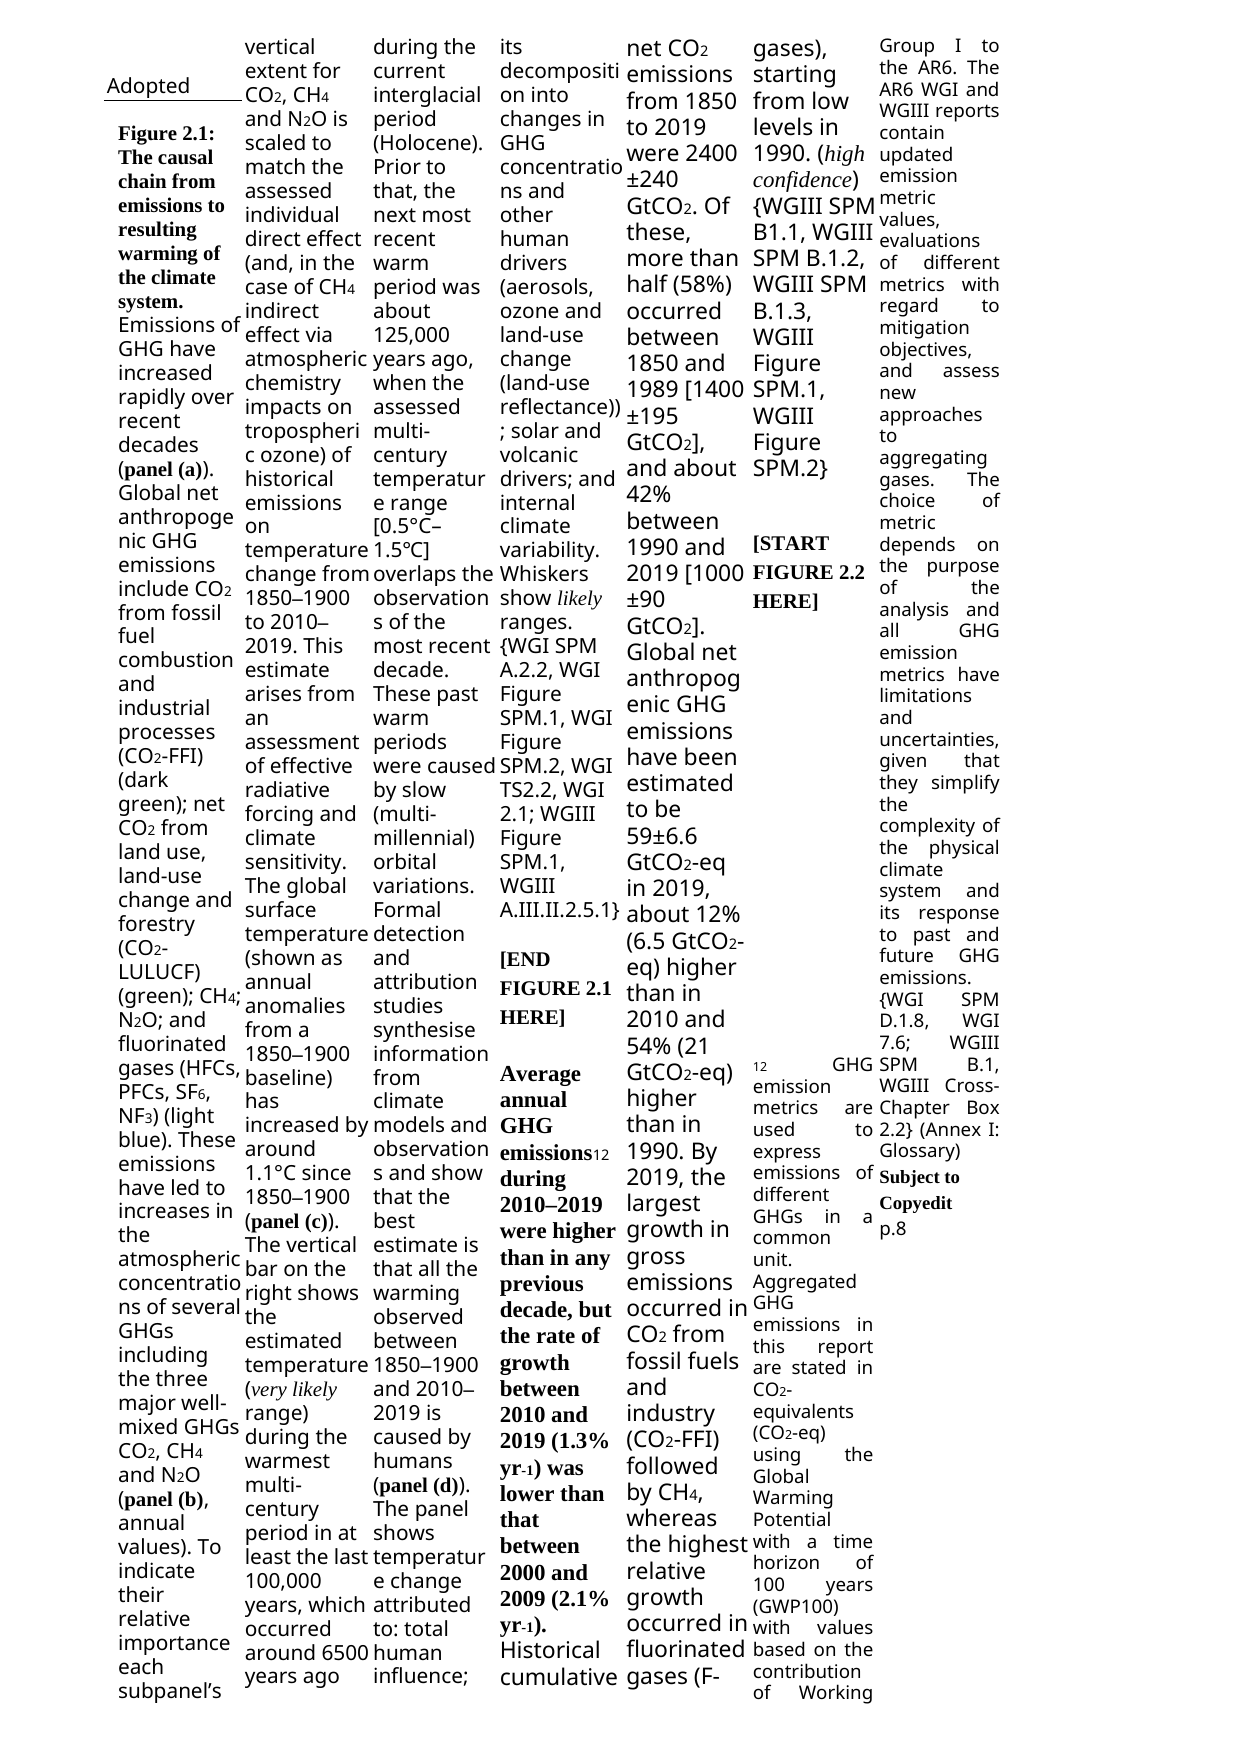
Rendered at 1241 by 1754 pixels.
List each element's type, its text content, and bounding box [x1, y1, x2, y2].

table_header Adopted [104, 71, 242, 100]
text Figure 2.1: The causal chain from emissions to resulting warming of the climate system. Emissions of GHG have increased rapidly over recent decades (panel (a)). Global net anthropogenic GHG emissions include CO2 from fossil fuel combustion and industrial processes (CO2-FFI) (dark green); net CO2 from land use, land-use change and forestry (CO2-LULUCF) (green); CH4; N2O; and fluorinated gases (HFCs, PFCs, SF6, NF3) (light blue). These emissions have led to increases in the atmospheric concentrations of several GHGs including the three major well-mixed GHGs CO2, CH4 and N2O (panel (b), annual values). To indicate their relative importance each subpanel’s vertical extent for CO2, CH4 and N2O is scaled to match the assessed individual direct effect (and, in the case of CH4 indirect effect via atmospheric chemistry impacts on tropospheric ozone) of historical emissions on temperature change from 1850–1900 to 2010–2019. This estimate arises from an assessment of effective radiative forcing and climate sensitivity. The global surface temperature (shown as annual anomalies from a 1850–1900 baseline) has increased by around 1.1°C since 1850–1900 (panel (c)). The vertical bar on the right shows the estimated temperature (very likely range) during the warmest multi-century period in at least the last 100,000 years, which occurred around 6500 years ago during the current interglacial period (Holocene). Prior to that, the next most recent warm period was about 125,000 years ago, when the assessed multi-century temperature range [0.5°C–1.5℃] overlaps the observations of the most recent decade. These past warm periods were caused by slow (multi-millennial) orbital variations. Formal detection and attribution studies synthesise information from climate models and observations and show that the best estimate is that all the warming observed between 1850–1900 and 2010–2019 is caused by humans (panel (d)). The panel shows temperature change attributed to: total human influence; its decomposition into changes in GHG concentrations and other human drivers (aerosols, ozone and land-use change (land-use reflectance)); solar and volcanic drivers; and internal climate variability. Whiskers show likely ranges. {WGI SPM A.2.2, WGI Figure SPM.1, WGI Figure SPM.2, WGI TS2.2, WGI 2.1; WGIII Figure SPM.1, WGIII A.III.II.2.5.1} [118, 122, 242, 1703]
text Average annual GHG emissions12 during 2010–2019 were higher than in any previous decade, but the rate of growth between 2010 and 2019 (1.3% yr-1) was lower than that between 2000 and 2009 (2.1% yr-1). Historical cumulative net CO2 emissions from 1850 to 2019 were 2400 ±240 GtCO2. Of these, more than half (58%) occurred between 1850 and 1989 [1400 ±195 GtCO2], and about 42% between 1990 and 2019 [1000 ±90 GtCO2]. Global net anthropogenic GHG emissions have been estimated to be 59±6.6 GtCO2-eq in 2019, about 12% (6.5 GtCO2-eq) higher than in 2010 and 54% (21 GtCO2-eq) higher than in 1990. By 2019, the largest growth in gross emissions occurred in CO2 from fossil fuels and industry (CO2-FFI) followed by CH4, whereas the highest relative growth occurred in fluorinated gases (F-gases), starting from low levels in 1990. (high confidence) {WGIII SPM B1.1, WGIII SPM B.1.2, WGIII SPM B.1.3, WGIII Figure SPM.1, WGIII Figure SPM.2} [499, 1060, 623, 1690]
text 12 GHG emission metrics are used to express emissions of different GHGs in a common unit. Aggregated GHG emissions in this report are stated in CO2-equivalents (CO2-eq) using the Global Warming Potential with a time horizon of 100 years (GWP100) with values based on the contribution of Working Group I to the AR6. The AR6 WGI and WGIII reports contain updated emission metric values, evaluations of different metrics with regard to mitigation objectives, and assess new approaches to aggregating gases. The choice of metric depends on the purpose of the analysis and all GHG emission metrics have limitations and uncertainties, given that they simplify the complexity of the physical climate system and its response to past and future GHG emissions. {WGI SPM D.1.8, WGI 7.6; WGIII SPM B.1, WGIII Cross-Chapter Box 2.2} (Annex I: Glossary) [753, 1054, 873, 1704]
text Average annual GHG emissions12 during 2010–2019 were higher than in any previous decade, but the rate of growth between 2010 and 2019 (1.3% yr-1) was lower than that between 2000 and 2009 (2.1% yr-1). Historical cumulative net CO2 emissions from 1850 to 2019 were 2400 ±240 GtCO2. Of these, more than half (58%) occurred between 1850 and 1989 [1400 ±195 GtCO2], and about 42% between 1990 and 2019 [1000 ±90 GtCO2]. Global net anthropogenic GHG emissions have been estimated to be 59±6.6 GtCO2-eq in 2019, about 12% (6.5 GtCO2-eq) higher than in 2010 and 54% (21 GtCO2-eq) higher than in 1990. By 2019, the largest growth in gross emissions occurred in CO2 from fossil fuels and industry (CO2-FFI) followed by CH4, whereas the highest relative growth occurred in fluorinated gases (F-gases), starting from low levels in 1990. (high confidence) {WGIII SPM B1.1, WGIII SPM B.1.2, WGIII SPM B.1.3, WGIII Figure SPM.1, WGIII Figure SPM.2} [626, 36, 750, 1689]
text [START FIGURE 2.2 HERE] [753, 531, 876, 613]
text Figure 2.1: The causal chain from emissions to resulting warming of the climate system. Emissions of GHG have increased rapidly over recent decades (panel (a)). Global net anthropogenic GHG emissions include CO2 from fossil fuel combustion and industrial processes (CO2-FFI) (dark green); net CO2 from land use, land-use change and forestry (CO2-LULUCF) (green); CH4; N2O; and fluorinated gases (HFCs, PFCs, SF6, NF3) (light blue). These emissions have led to increases in the atmospheric concentrations of several GHGs including the three major well-mixed GHGs CO2, CH4 and N2O (panel (b), annual values). To indicate their relative importance each subpanel’s vertical extent for CO2, CH4 and N2O is scaled to match the assessed individual direct effect (and, in the case of CH4 indirect effect via atmospheric chemistry impacts on tropospheric ozone) of historical emissions on temperature change from 1850–1900 to 2010–2019. This estimate arises from an assessment of effective radiative forcing and climate sensitivity. The global surface temperature (shown as annual anomalies from a 1850–1900 baseline) has increased by around 1.1°C since 1850–1900 (panel (c)). The vertical bar on the right shows the estimated temperature (very likely range) during the warmest multi-century period in at least the last 100,000 years, which occurred around 6500 years ago during the current interglacial period (Holocene). Prior to that, the next most recent warm period was about 125,000 years ago, when the assessed multi-century temperature range [0.5°C–1.5℃] overlaps the observations of the most recent decade. These past warm periods were caused by slow (multi-millennial) orbital variations. Formal detection and attribution studies synthesise information from climate models and observations and show that the best estimate is that all the warming observed between 1850–1900 and 2010–2019 is caused by humans (panel (d)). The panel shows temperature change attributed to: total human influence; its decomposition into changes in GHG concentrations and other human drivers (aerosols, ozone and land-use change (land-use reflectance)); solar and volcanic drivers; and internal climate variability. Whiskers show likely ranges. {WGI SPM A.2.2, WGI Figure SPM.1, WGI Figure SPM.2, WGI TS2.2, WGI 2.1; WGIII Figure SPM.1, WGIII A.III.II.2.5.1} [373, 36, 497, 1689]
text [END FIGURE 2.1 HERE] [499, 947, 623, 1029]
text 12 GHG emission metrics are used to express emissions of different GHGs in a common unit. Aggregated GHG emissions in this report are stated in CO2-equivalents (CO2-eq) using the Global Warming Potential with a time horizon of 100 years (GWP100) with values based on the contribution of Working Group I to the AR6. The AR6 WGI and WGIII reports contain updated emission metric values, evaluations of different metrics with regard to mitigation objectives, and assess new approaches to aggregating gases. The choice of metric depends on the purpose of the analysis and all GHG emission metrics have limitations and uncertainties, given that they simplify the complexity of the physical climate system and its response to past and future GHG emissions. {WGI SPM D.1.8, WGI 7.6; WGIII SPM B.1, WGIII Cross-Chapter Box 2.2} (Annex I: Glossary) [879, 36, 999, 1162]
text Figure 2.1: The causal chain from emissions to resulting warming of the climate system. Emissions of GHG have increased rapidly over recent decades (panel (a)). Global net anthropogenic GHG emissions include CO2 from fossil fuel combustion and industrial processes (CO2-FFI) (dark green); net CO2 from land use, land-use change and forestry (CO2-LULUCF) (green); CH4; N2O; and fluorinated gases (HFCs, PFCs, SF6, NF3) (light blue). These emissions have led to increases in the atmospheric concentrations of several GHGs including the three major well-mixed GHGs CO2, CH4 and N2O (panel (b), annual values). To indicate their relative importance each subpanel’s vertical extent for CO2, CH4 and N2O is scaled to match the assessed individual direct effect (and, in the case of CH4 indirect effect via atmospheric chemistry impacts on tropospheric ozone) of historical emissions on temperature change from 1850–1900 to 2010–2019. This estimate arises from an assessment of effective radiative forcing and climate sensitivity. The global surface temperature (shown as annual anomalies from a 1850–1900 baseline) has increased by around 1.1°C since 1850–1900 (panel (c)). The vertical bar on the right shows the estimated temperature (very likely range) during the warmest multi-century period in at least the last 100,000 years, which occurred around 6500 years ago during the current interglacial period (Holocene). Prior to that, the next most recent warm period was about 125,000 years ago, when the assessed multi-century temperature range [0.5°C–1.5℃] overlaps the observations of the most recent decade. These past warm periods were caused by slow (multi-millennial) orbital variations. Formal detection and attribution studies synthesise information from climate models and observations and show that the best estimate is that all the warming observed between 1850–1900 and 2010–2019 is caused by humans (panel (d)). The panel shows temperature change attributed to: total human influence; its decomposition into changes in GHG concentrations and other human drivers (aerosols, ozone and land-use change (land-use reflectance)); solar and volcanic drivers; and internal climate variability. Whiskers show likely ranges. {WGI SPM A.2.2, WGI Figure SPM.1, WGI Figure SPM.2, WGI TS2.2, WGI 2.1; WGIII Figure SPM.1, WGIII A.III.II.2.5.1} [244, 36, 370, 1689]
text Subject to Copyedit p.8 [879, 1162, 1003, 1241]
